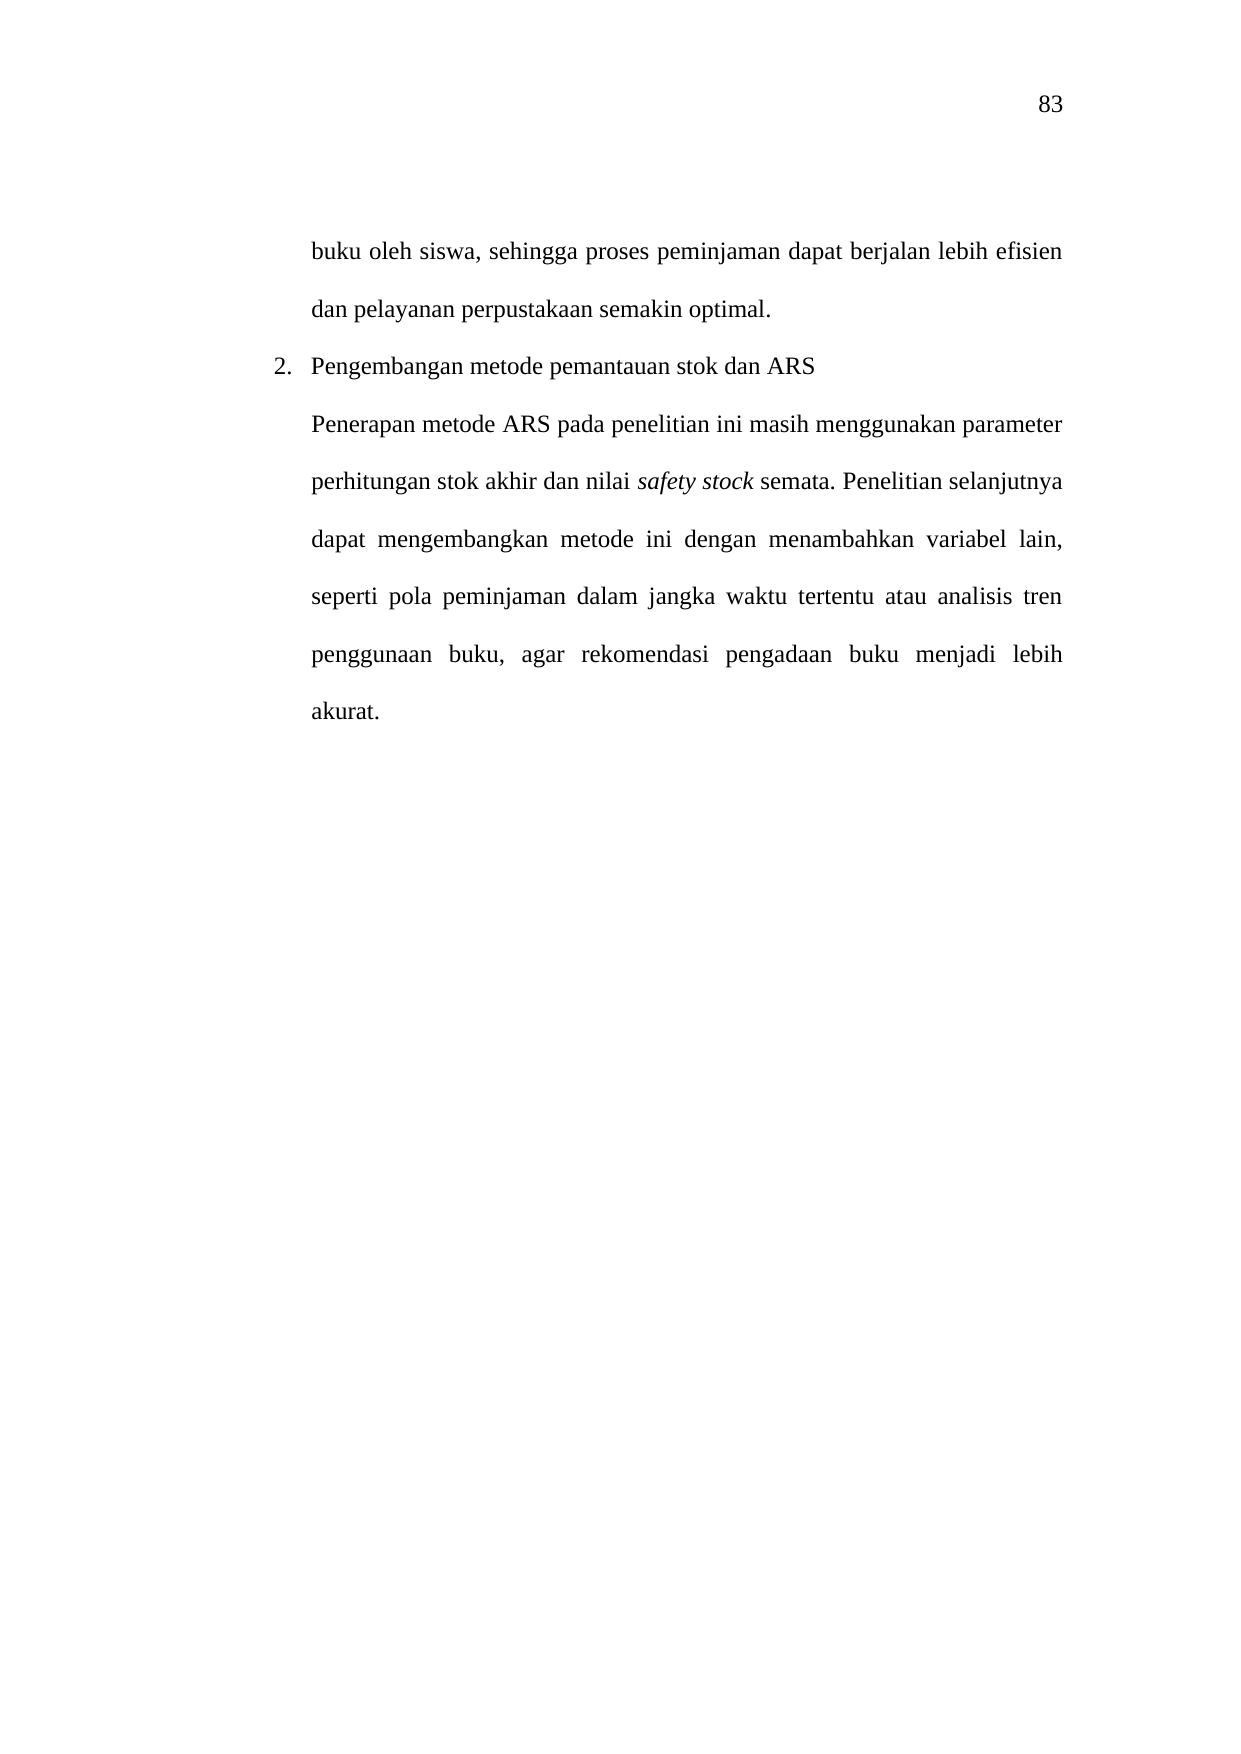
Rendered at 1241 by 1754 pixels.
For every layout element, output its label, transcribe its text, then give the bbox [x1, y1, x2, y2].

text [311, 236, 1063, 322]
list Pengembangan metode pemantauan stok dan ARS [273, 351, 1063, 380]
text Penerapan metode ARS pada penelitian ini masih menggunakan parameter perhitungan stok akhir dan nilai safety stock semata. Penelitian selanjutnya dapat mengembangkan metode ini dengan menambahkan variabel lain, seperti pola peminjaman dalam jangka waktu tertentu atau analisis tren penggunaan buku, agar rekomendasi pengadaan buku menjadi lebih akurat. [311, 409, 1063, 725]
